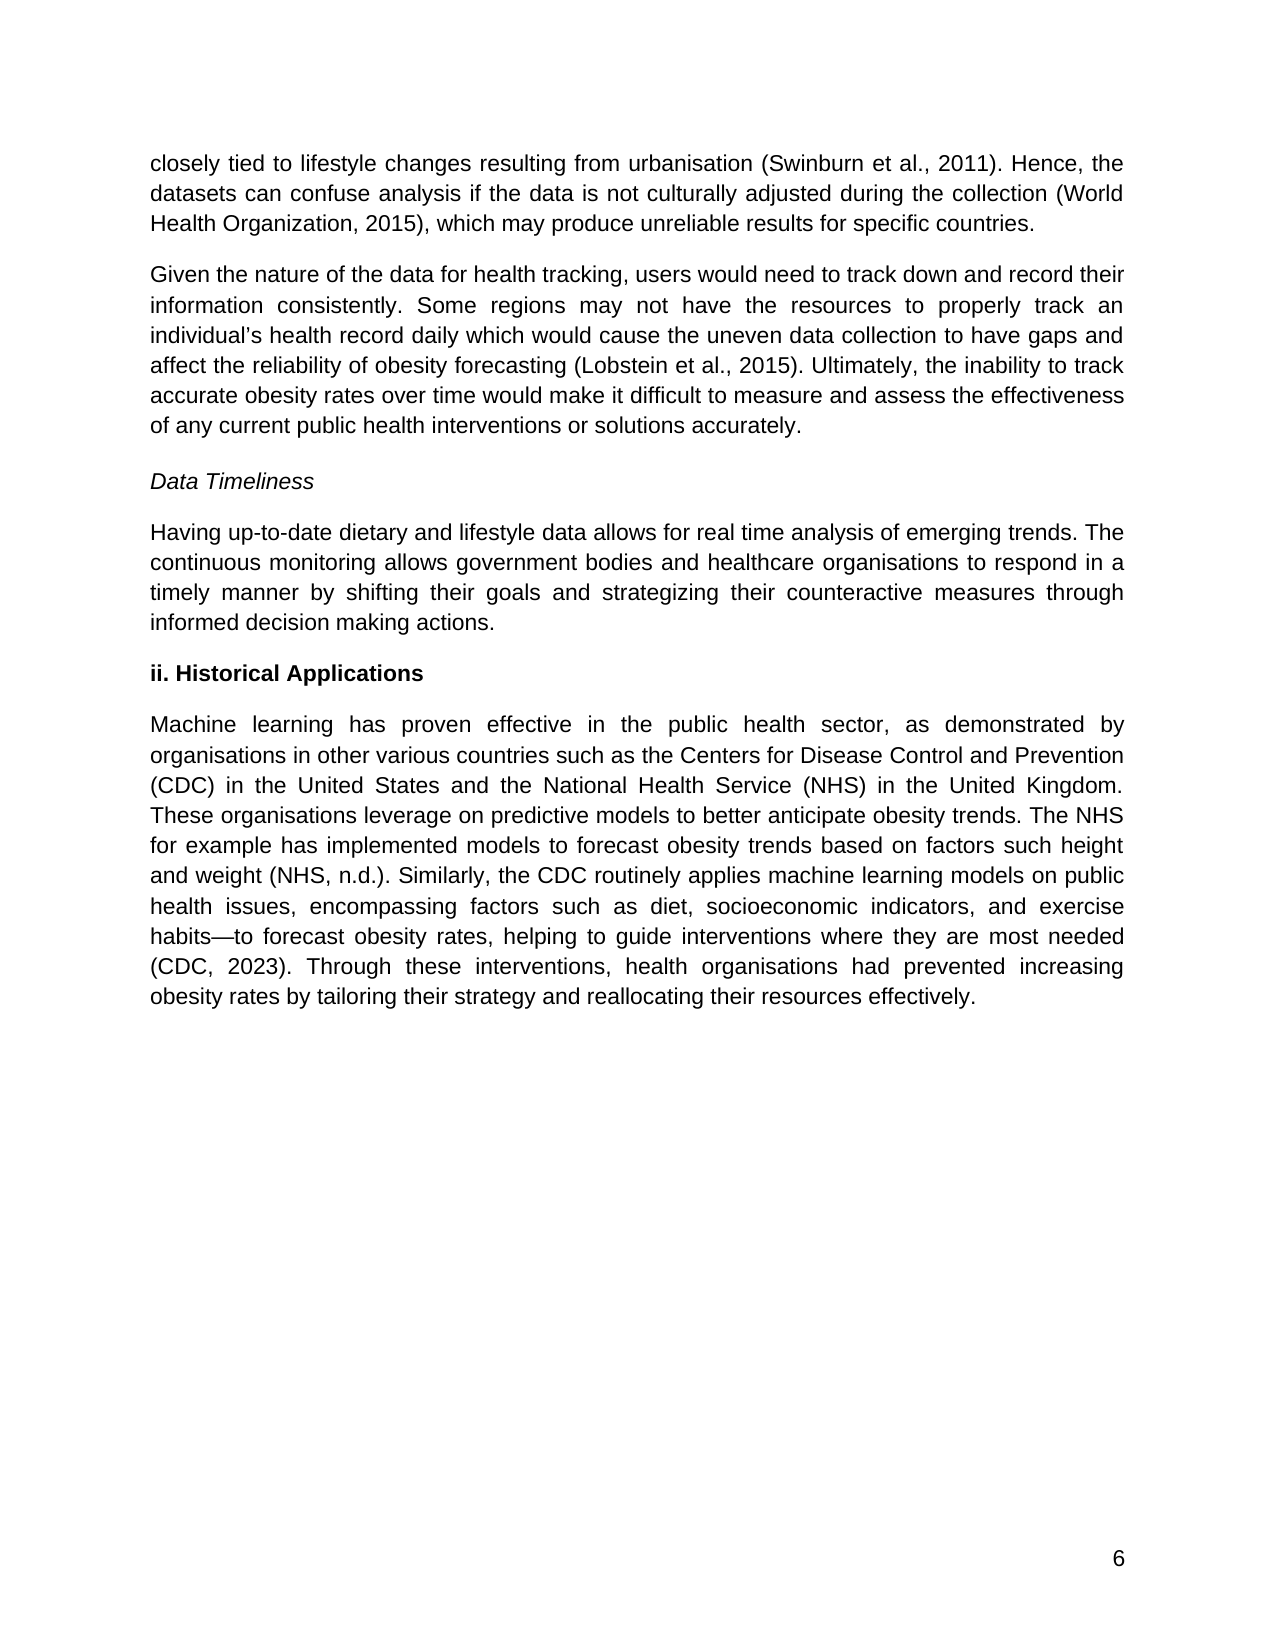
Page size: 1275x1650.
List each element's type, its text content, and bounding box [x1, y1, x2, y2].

text Machine learning has proven effective in the public health sector, as demonstrated by organisations in other various countries such as the Centers for Disease Control and Prevention (CDC) in the United States and the National Health Service (NHS) in the United Kingdom. These organisations leverage on predictive models to better anticipate obesity trends. The NHS for example has implemented models to forecast obesity trends based on factors such height and weight (NHS, n.d.). Similarly, the CDC routinely applies machine learning models on public health issues, encompassing factors such as diet, socioeconomic indicators, and exercise habits—to forecast obesity rates, helping to guide interventions where they are most needed (CDC, 2023). Through these interventions, health organisations had prevented increasing obesity rates by tailoring their strategy and reallocating their resources effectively. [150, 711, 1125, 1010]
text Having up-to-date dietary and lifestyle data allows for real time analysis of emerging trends. The continuous monitoring allows government bodies and healthcare organisations to respond in a timely manner by shifting their goals and strategizing their counteractive measures through informed decision making actions. [150, 519, 1125, 636]
text Given the nature of the data for health tracking, users would need to track down and record their information consistently. Some regions may not have the resources to properly track an individual’s health record daily which would cause the uneven data collection to have gaps and affect the reliability of obesity forecasting (Lobstein et al., 2015). Ultimately, the inability to track accurate obesity rates over time would make it difficult to measure and assess the effectiveness of any current public health interventions or solutions accurately. [150, 261, 1125, 439]
text Data Timeliness [150, 468, 1125, 494]
text ii. Historical Applications [150, 660, 1125, 687]
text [150, 150, 1125, 237]
